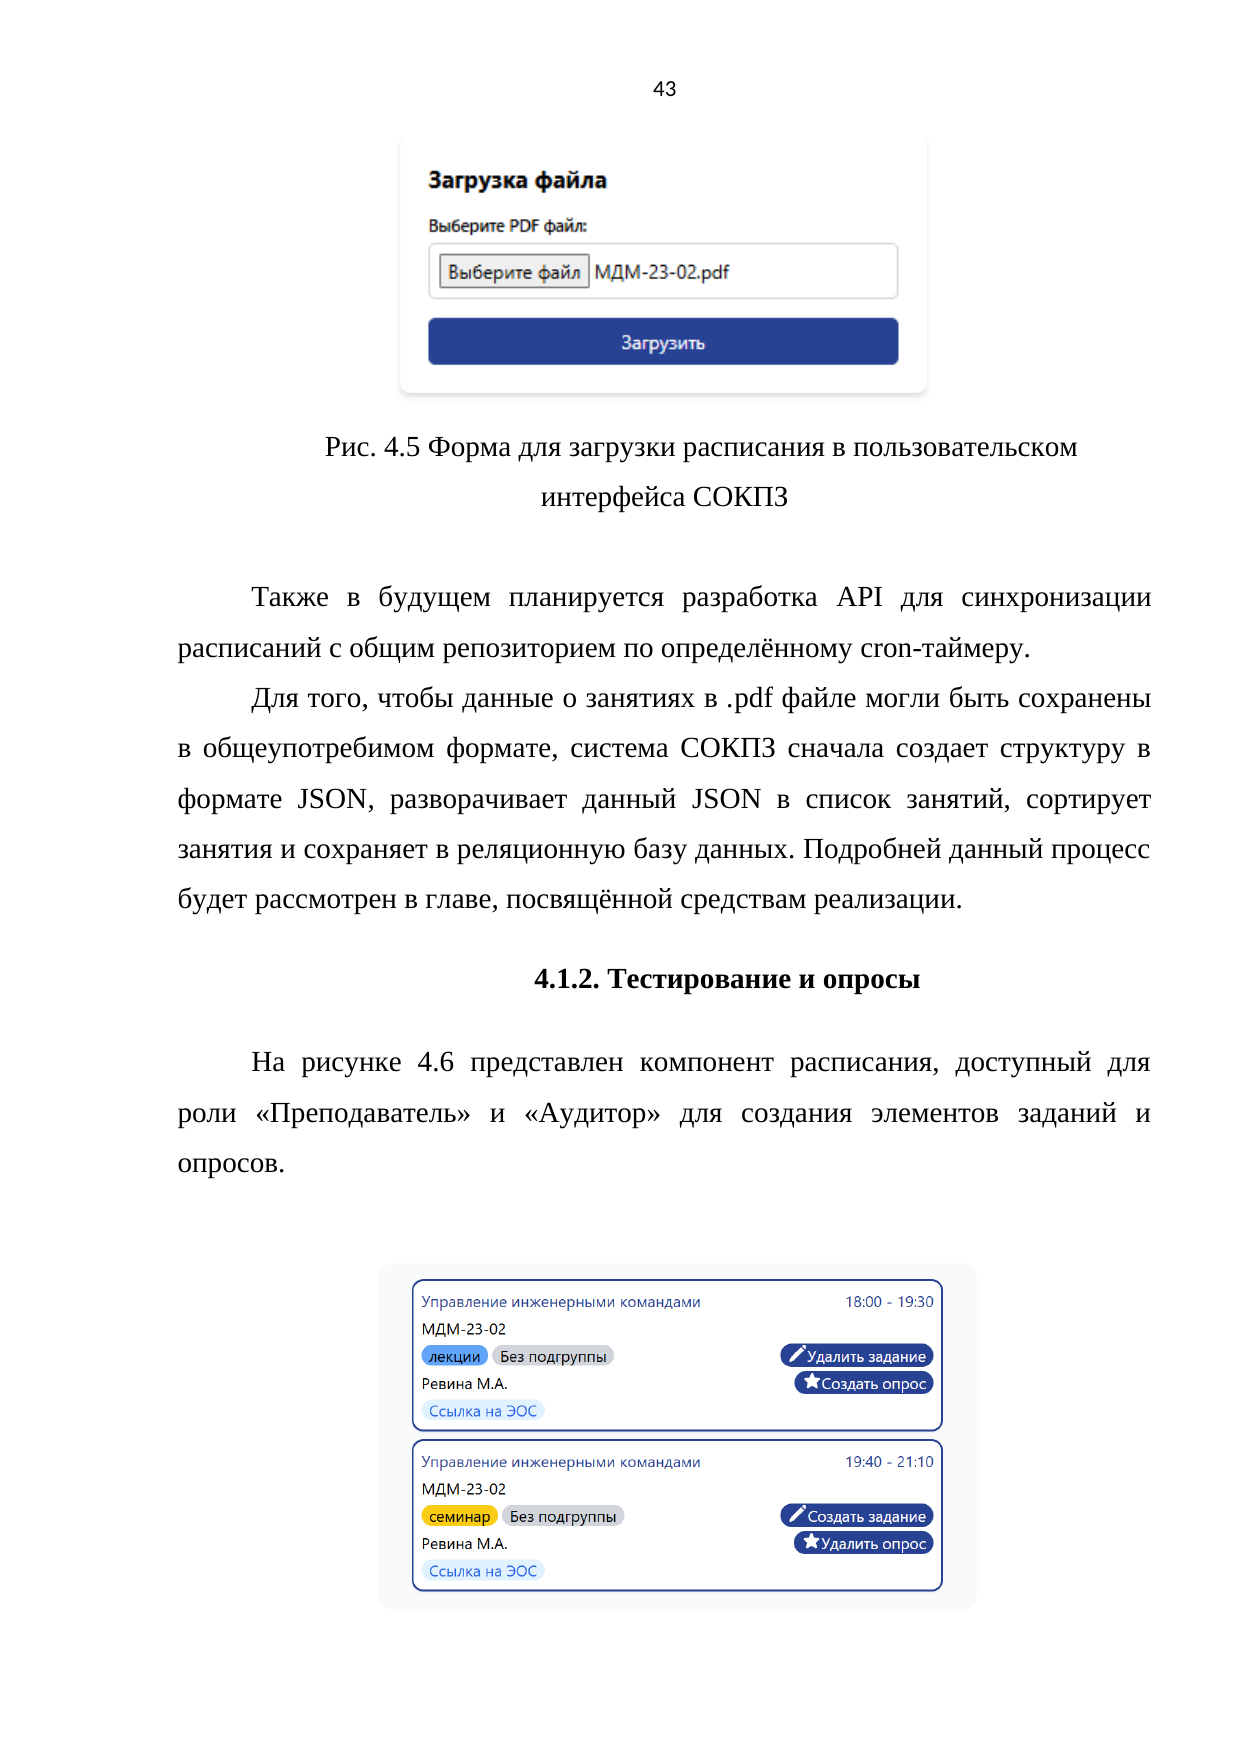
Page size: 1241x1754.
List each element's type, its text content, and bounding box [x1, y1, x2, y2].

text Для того, чтобы данные о занятиях в .pdf файле могли быть сохранены в общеупотребимом формате, система СОКПЗ сначала создает структуру в формате JSON, разворачивает данный JSON в список занятий, сортирует занятия и сохраняет в реляционную базу данных. Подробней данный процесс будет рассмотрен в главе, посвящённой средствам реализации. [177, 680, 1152, 731]
text Для того, чтобы данные о занятиях в .pdf файле могли быть сохранены в общеупотребимом формате, система СОКПЗ сначала создает структуру в формате JSON, разворачивает данный JSON в список занятий, сортирует занятия и сохраняет в реляционную базу данных. Подробней данный процесс будет рассмотрен в главе, посвящённой средствам реализации. [177, 865, 1152, 915]
picture [366, 118, 963, 412]
text На рисунке 4.6 представлен компонент расписания, доступный для роли «Преподаватель» и «Аудитор» для создания элементов заданий и опросов. [177, 1044, 1152, 1095]
text Рис. 4.5 Форма для загрузки расписания в пользовательском интерфейса СОКПЗ [177, 429, 1152, 512]
text Тестирование и опросы [303, 961, 1152, 994]
picture [340, 1245, 989, 1621]
text Для того, чтобы данные о занятиях в .pdf файле могли быть сохранены в общеупотребимом формате, система СОКПЗ сначала создает структуру в формате JSON, разворачивает данный JSON в список занятий, сортирует занятия и сохраняет в реляционную базу данных. Подробней данный процесс будет рассмотрен в главе, посвящённой средствам реализации. [177, 764, 1152, 831]
text Также в будущем планируется разработка API для синхронизации расписаний с общим репозиторием по определённому cron-таймеру. [177, 579, 1152, 663]
text На рисунке 4.6 представлен компонент расписания, доступный для роли «Преподаватель» и «Аудитор» для создания элементов заданий и опросов. [177, 1128, 1152, 1179]
